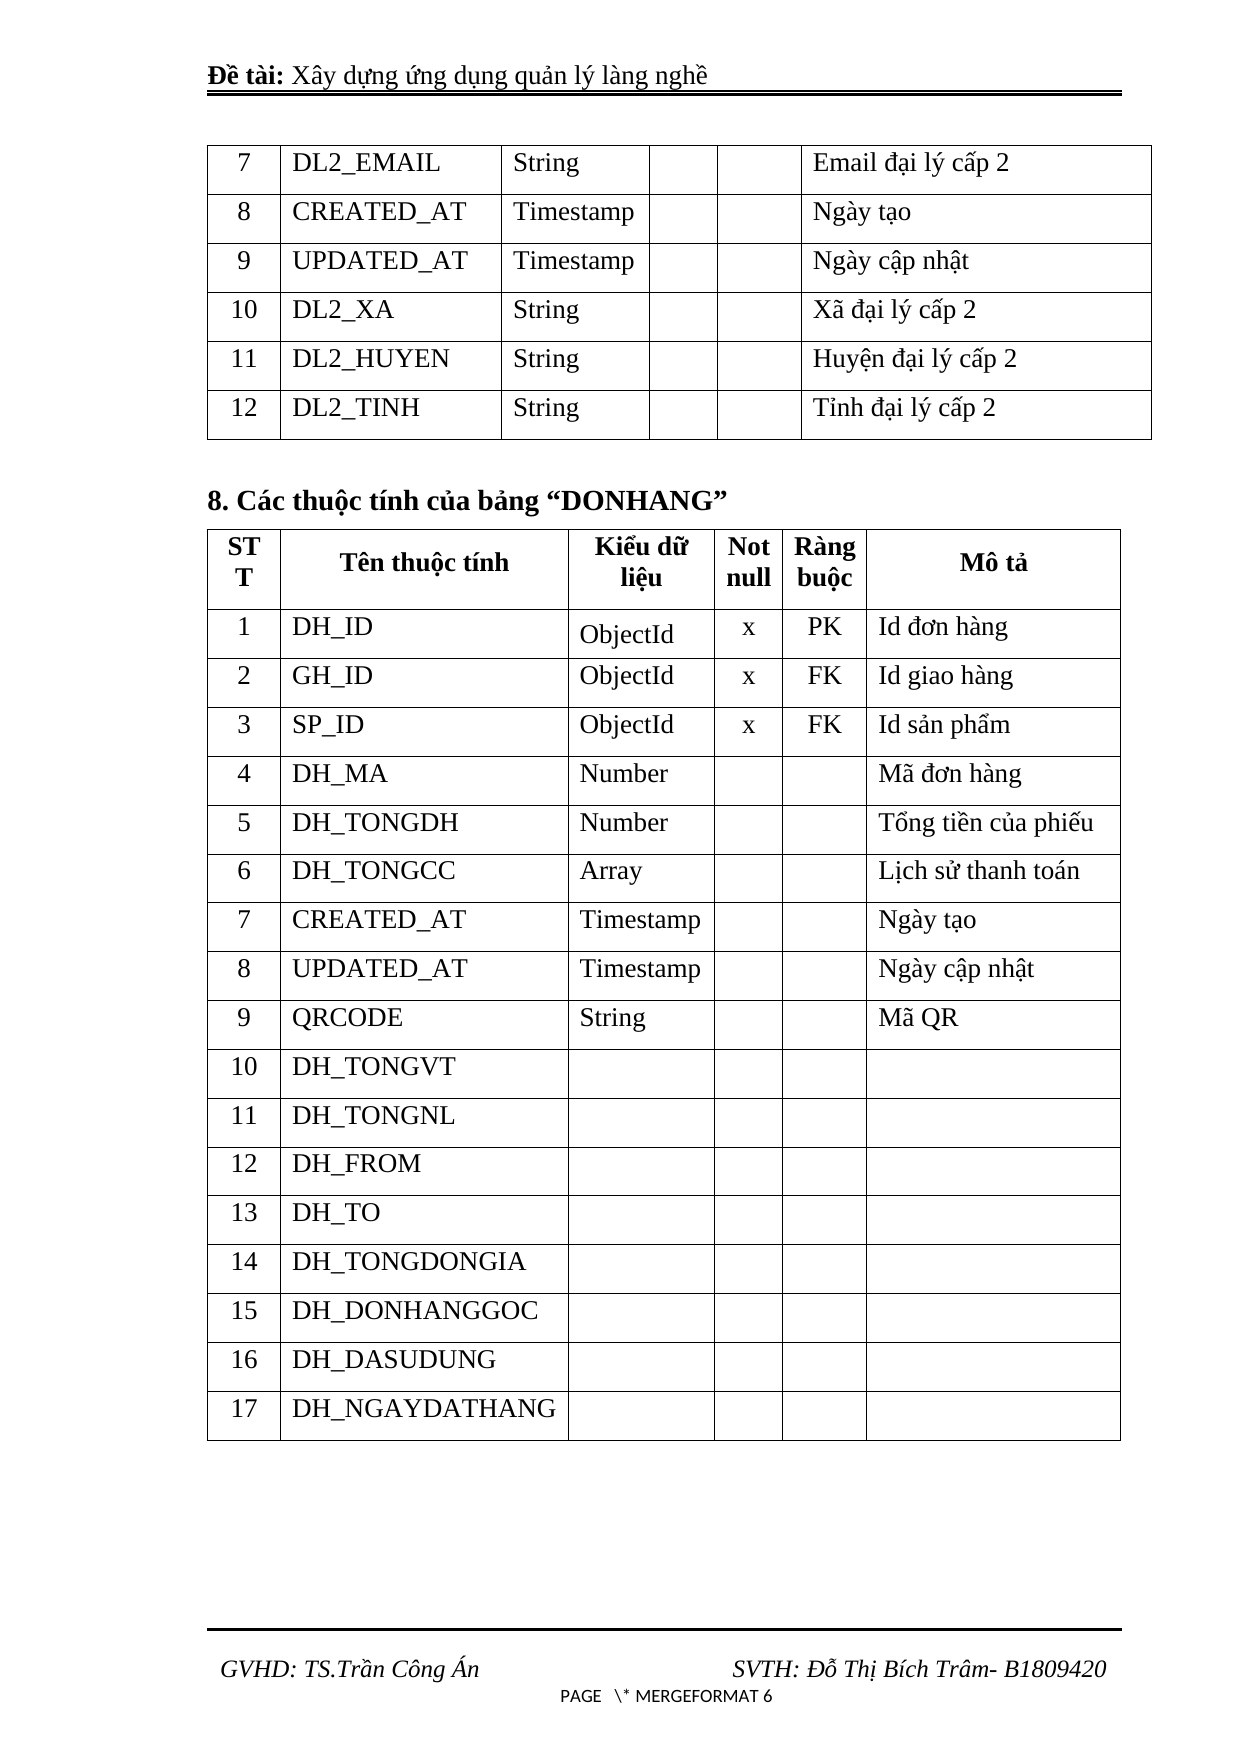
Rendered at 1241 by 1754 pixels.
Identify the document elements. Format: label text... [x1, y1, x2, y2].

table_cell DL2_XA [281, 293, 501, 341]
table_cell Number [569, 757, 714, 804]
table_cell GH_ID [281, 659, 568, 707]
table_cell Timestamp [569, 903, 714, 951]
table_cell Mã đơn hàng [867, 757, 1120, 804]
table_cell Timestamp [502, 195, 649, 243]
table_cell 3 [208, 708, 280, 756]
table_cell Timestamp [502, 244, 649, 292]
table_cell CREATED_AT [281, 903, 568, 951]
table_cell [715, 855, 782, 902]
table_cell 16 [208, 1343, 280, 1391]
table_cell UPDATED_AT [281, 952, 568, 1000]
table_cell DH_TONGCC [281, 855, 568, 902]
table_cell 7 [208, 146, 280, 194]
table_header Tên thuộc tính [281, 530, 568, 609]
table_cell ObjectId [569, 708, 714, 756]
table_cell [650, 146, 717, 194]
table_cell 7 [208, 903, 280, 951]
table_header Ràng buộc [783, 530, 866, 609]
table_cell [718, 342, 801, 390]
table_cell [718, 293, 801, 341]
table_cell 8 [208, 195, 280, 243]
table_cell [715, 1343, 782, 1391]
table_cell DH_ID [281, 610, 568, 658]
table_cell [783, 1148, 866, 1195]
table_cell [715, 903, 782, 951]
table_cell [718, 244, 801, 292]
table_cell 9 [208, 1001, 280, 1049]
table_cell Huyện đại lý cấp 2 [802, 342, 1151, 390]
table_cell DL2_HUYEN [281, 342, 501, 390]
table_cell [650, 195, 717, 243]
table_cell Ngày cập nhật [802, 244, 1151, 292]
table_cell Tổng tiền của phiếu [867, 806, 1120, 853]
table_cell [569, 1245, 714, 1293]
table_cell [650, 244, 717, 292]
table_header STT [208, 530, 280, 609]
table_cell [783, 806, 866, 853]
table_cell [783, 903, 866, 951]
table_cell DH_NGAYDATHANG [281, 1392, 568, 1440]
table_cell String [502, 293, 649, 341]
table_cell 8 [208, 952, 280, 1000]
table_cell [650, 391, 717, 438]
table_cell DH_TONGVT [281, 1050, 568, 1098]
table_cell Id đơn hàng [867, 610, 1120, 658]
table_cell Timestamp [569, 952, 714, 1000]
table_cell Xã đại lý cấp 2 [802, 293, 1151, 341]
table_cell [867, 1099, 1120, 1147]
table_cell [569, 1148, 714, 1195]
table_cell [715, 1001, 782, 1049]
table_cell 5 [208, 806, 280, 853]
table_cell FK [783, 659, 866, 707]
table_cell 10 [208, 293, 280, 341]
table_cell FK [783, 708, 866, 756]
table_cell [569, 1343, 714, 1391]
table_cell [867, 1148, 1120, 1195]
text Các thuộc tính của bảng “DONHANG” [207, 483, 1122, 517]
table_cell 17 [208, 1392, 280, 1440]
table_cell Number [569, 806, 714, 853]
table_cell DH_MA [281, 757, 568, 804]
table_cell 11 [208, 342, 280, 390]
table_cell UPDATED_AT [281, 244, 501, 292]
table_cell [783, 1050, 866, 1098]
table_cell 10 [208, 1050, 280, 1098]
table_cell QRCODE [281, 1001, 568, 1049]
table_cell 12 [208, 391, 280, 438]
table_cell 14 [208, 1245, 280, 1293]
table_cell DH_DONHANGGOC [281, 1294, 568, 1342]
table_cell [715, 757, 782, 804]
table_cell [715, 1245, 782, 1293]
table_cell String [569, 1001, 714, 1049]
table_cell [715, 952, 782, 1000]
table_cell Email đại lý cấp 2 [802, 146, 1151, 194]
table_cell [867, 1343, 1120, 1391]
table_cell [715, 1196, 782, 1244]
table_cell [783, 1392, 866, 1440]
table_cell [783, 1294, 866, 1342]
table_cell DH_FROM [281, 1148, 568, 1195]
table_cell [718, 146, 801, 194]
table_cell DH_TONGDH [281, 806, 568, 853]
table_cell Ngày tạo [802, 195, 1151, 243]
table_cell [715, 1148, 782, 1195]
table_cell [718, 391, 801, 438]
table_header Kiểu dữ liệu [569, 530, 714, 609]
table_cell 9 [208, 244, 280, 292]
table_cell Id giao hàng [867, 659, 1120, 707]
table_cell SP_ID [281, 708, 568, 756]
table_cell Id sản phẩm [867, 708, 1120, 756]
table_cell [569, 1392, 714, 1440]
table_cell [715, 1392, 782, 1440]
table_cell DH_DASUDUNG [281, 1343, 568, 1391]
table_cell 6 [208, 855, 280, 902]
table_cell ObjectId [569, 610, 714, 658]
table_cell [783, 952, 866, 1000]
table_cell Mã QR [867, 1001, 1120, 1049]
table_cell [569, 1196, 714, 1244]
table_cell x [715, 659, 782, 707]
table_header Not null [715, 530, 782, 609]
table_cell ObjectId [569, 659, 714, 707]
table_cell DL2_TINH [281, 391, 501, 438]
table_cell [715, 806, 782, 853]
table_cell [718, 195, 801, 243]
table_cell Ngày cập nhật [867, 952, 1120, 1000]
table_cell [569, 1099, 714, 1147]
table_cell Array [569, 855, 714, 902]
table_cell [569, 1050, 714, 1098]
table_cell [783, 1343, 866, 1391]
table_cell [650, 293, 717, 341]
table_cell PK [783, 610, 866, 658]
table_cell [650, 342, 717, 390]
table_cell [569, 1294, 714, 1342]
table_cell 1 [208, 610, 280, 658]
table_cell [715, 1099, 782, 1147]
table_cell Tỉnh đại lý cấp 2 [802, 391, 1151, 438]
table_cell 11 [208, 1099, 280, 1147]
table_cell DH_TONGNL [281, 1099, 568, 1147]
table_cell String [502, 146, 649, 194]
table_cell [783, 757, 866, 804]
table_cell [867, 1196, 1120, 1244]
table_cell [783, 1001, 866, 1049]
table_cell 15 [208, 1294, 280, 1342]
table_cell [867, 1050, 1120, 1098]
table_cell String [502, 391, 649, 438]
table_cell [783, 1196, 866, 1244]
table_cell 2 [208, 659, 280, 707]
table_cell Ngày tạo [867, 903, 1120, 951]
table_cell [783, 1245, 866, 1293]
table_cell DH_TO [281, 1196, 568, 1244]
table_cell String [502, 342, 649, 390]
table_cell [715, 1050, 782, 1098]
table_cell [783, 1099, 866, 1147]
table_cell [783, 855, 866, 902]
table_cell [867, 1392, 1120, 1440]
table_header Mô tả [867, 530, 1120, 609]
table_cell x [715, 708, 782, 756]
table_cell [715, 1294, 782, 1342]
table_cell 12 [208, 1148, 280, 1195]
table_cell x [715, 610, 782, 658]
table_cell 13 [208, 1196, 280, 1244]
table_cell [867, 1294, 1120, 1342]
table_cell Lịch sử thanh toán [867, 855, 1120, 902]
table_cell DH_TONGDONGIA [281, 1245, 568, 1293]
table_cell [867, 1245, 1120, 1293]
table_cell DL2_EMAIL [281, 146, 501, 194]
table_cell CREATED_AT [281, 195, 501, 243]
table_cell 4 [208, 757, 280, 804]
